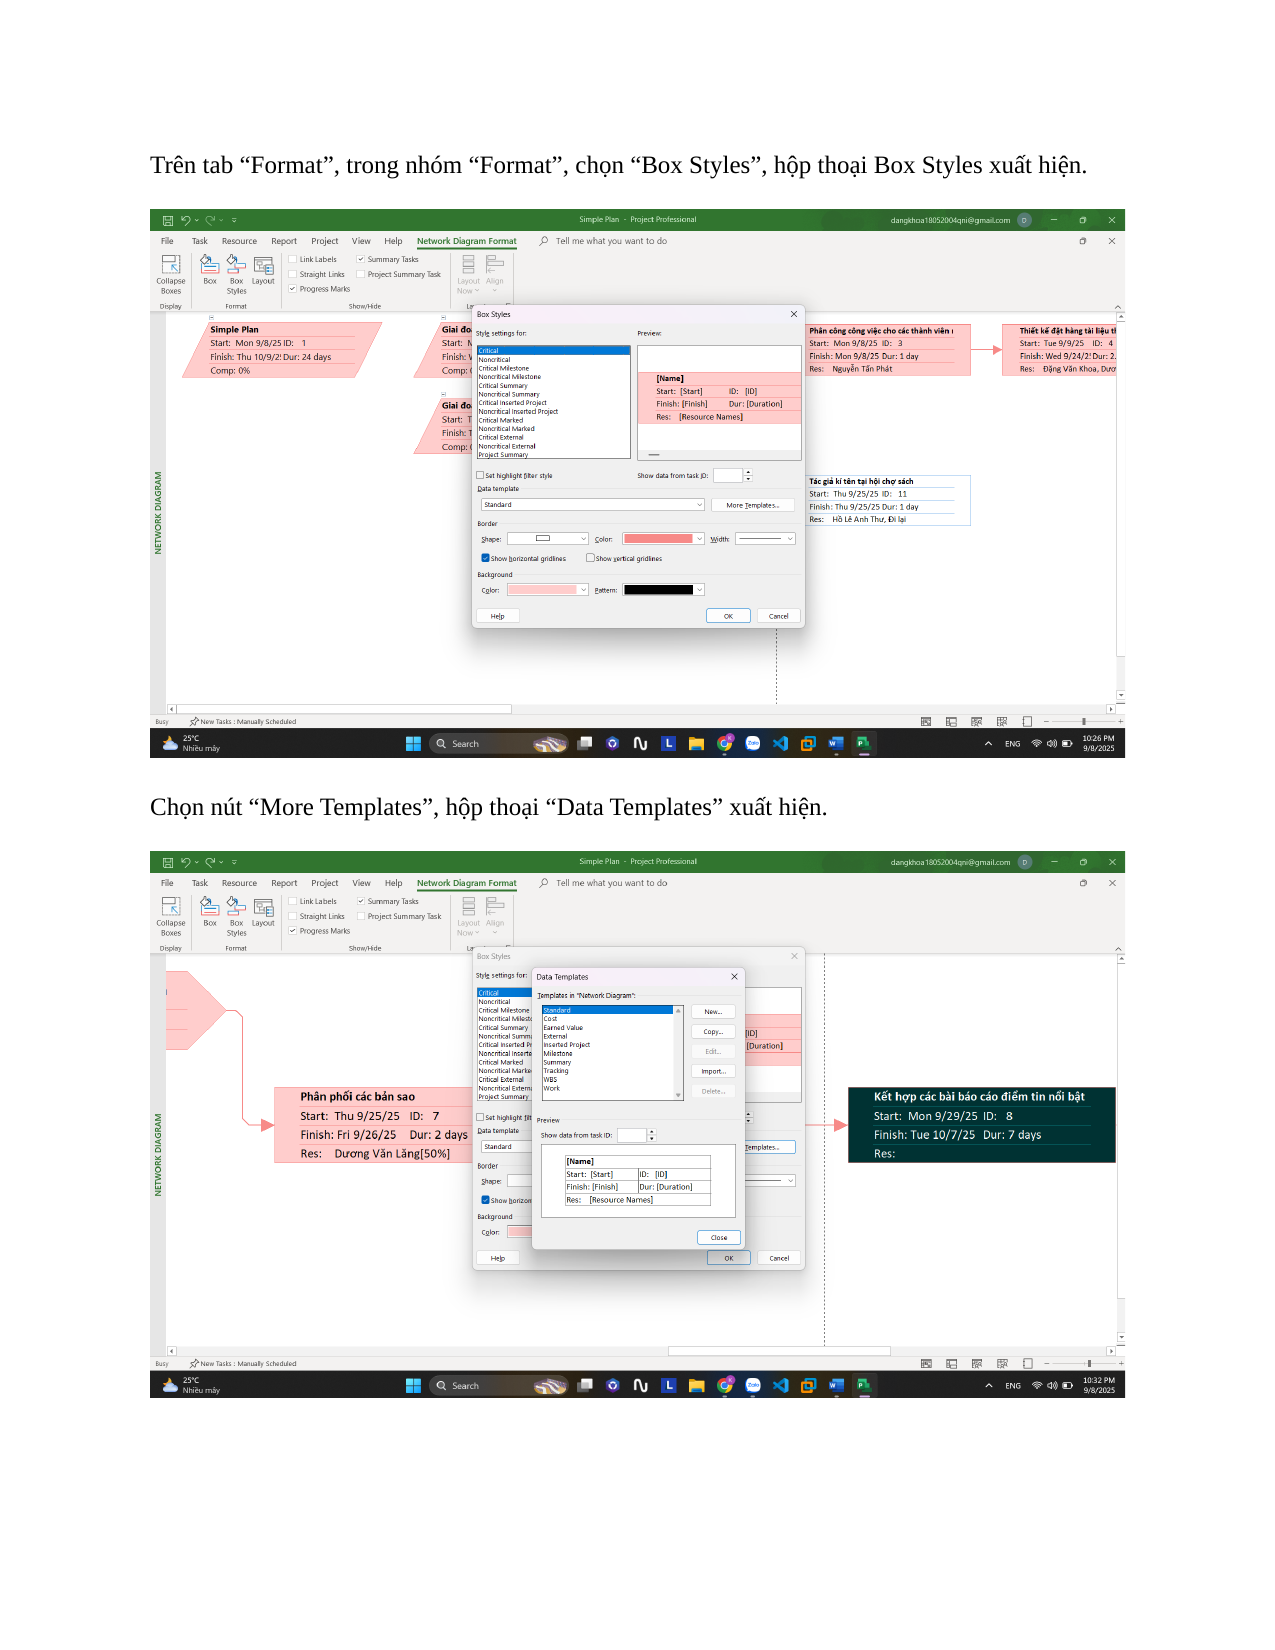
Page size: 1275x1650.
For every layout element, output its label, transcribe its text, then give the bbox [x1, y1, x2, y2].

text Chọn nút “More Templates”, hộp thoại “Data Templates” xuất hiện. [150, 792, 1125, 820]
text Trên tab “Format”, trong nhóm “Format”, chọn “Box Styles”, hộp thoại Box Styles xuất hiện. [150, 150, 1125, 179]
picture [150, 851, 1125, 1398]
picture [150, 209, 1125, 758]
